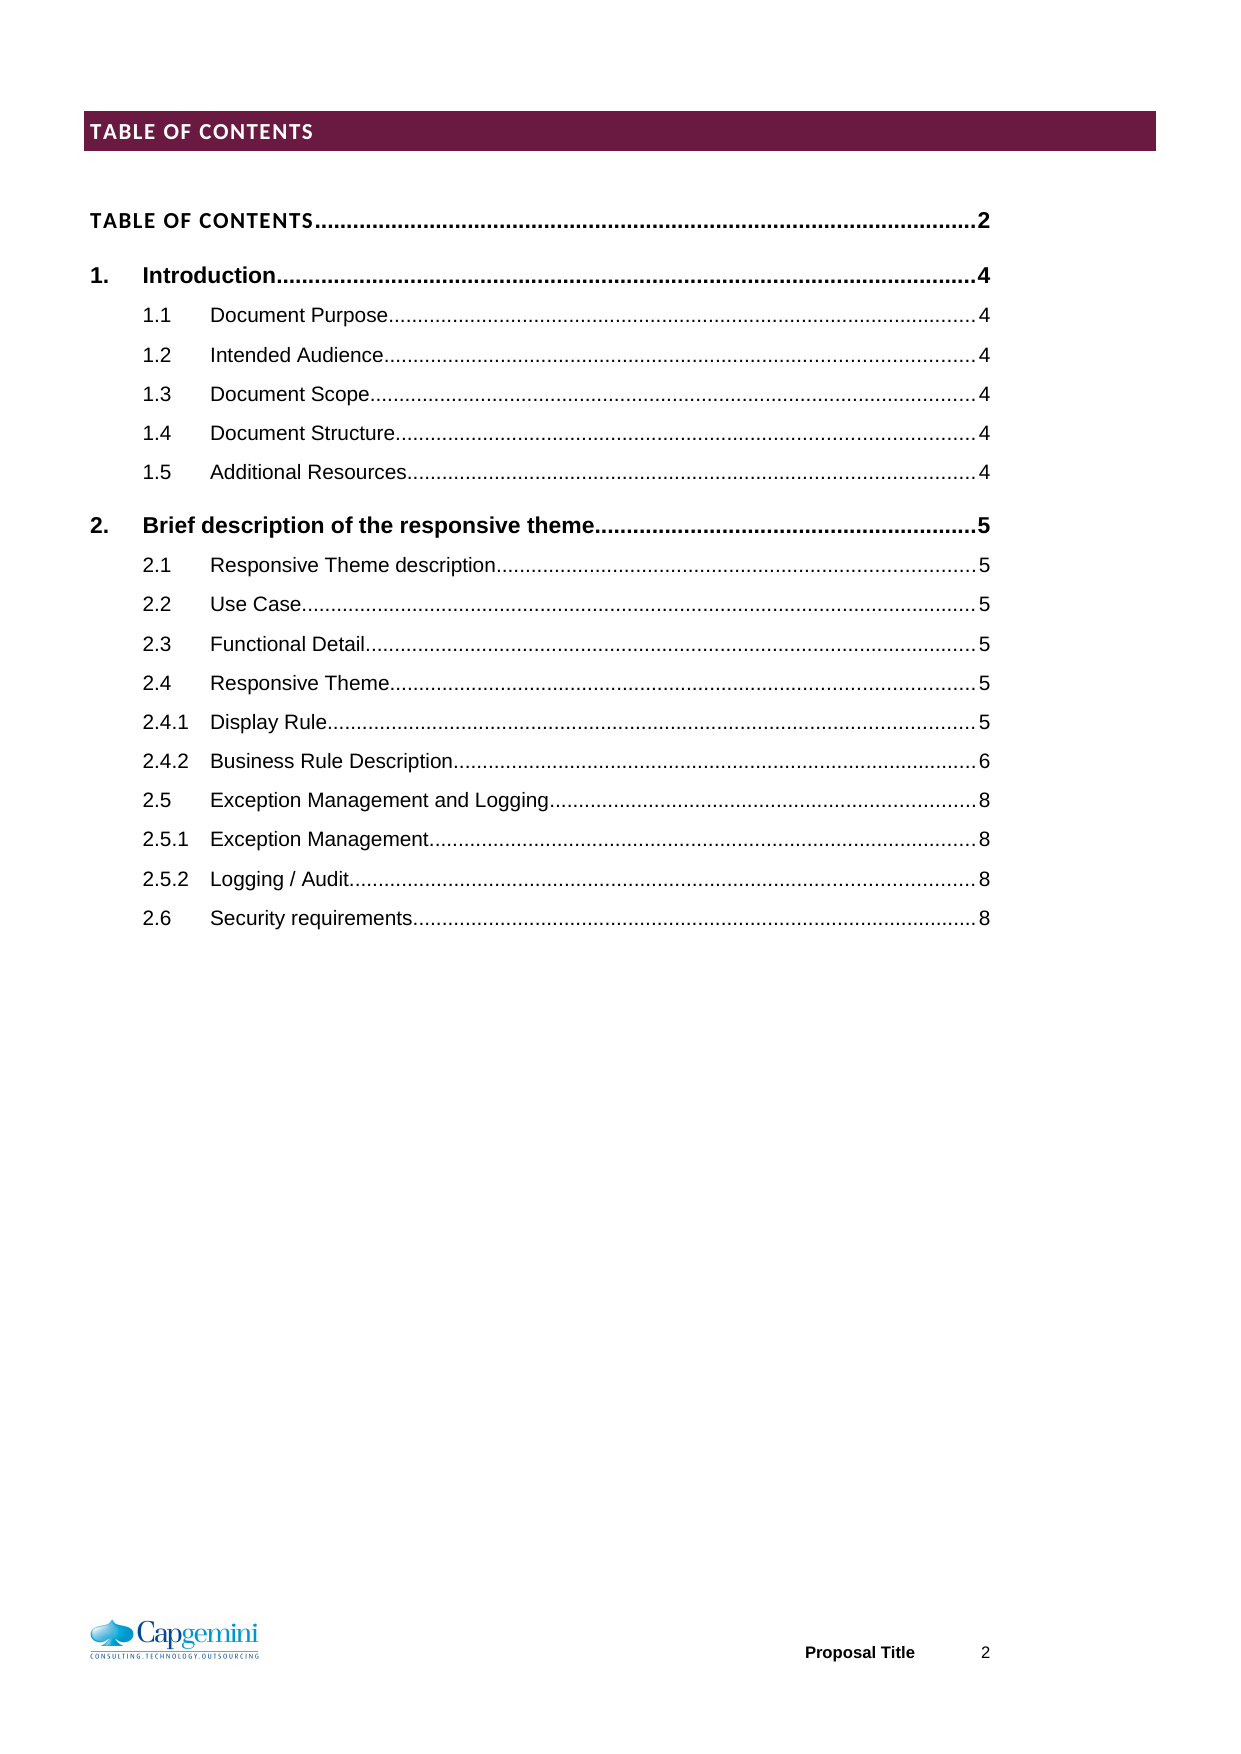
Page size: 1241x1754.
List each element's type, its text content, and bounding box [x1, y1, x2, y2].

text 2.5.1 Exception Management 8 [142, 827, 1120, 851]
text 2.3 Functional Detail 5 [142, 631, 1120, 655]
text 2.5 Exception Management and Logging 8 [142, 788, 1120, 812]
text 2.5.2 Logging / Audit 8 [142, 866, 1120, 890]
text Table of Contents 2 [90, 206, 1120, 234]
text 2.6 Security requirements 8 [142, 906, 1120, 929]
text 2.4 Responsive Theme 5 [142, 671, 1120, 694]
text 1.3 Document Scope 4 [142, 382, 1120, 406]
text 1.2 Intended Audience 4 [142, 342, 1120, 366]
text 1. Introduction 4 [90, 262, 1120, 288]
subtitle Table of Contents [90, 117, 1150, 145]
text 2.2 Use Case 5 [142, 592, 1120, 616]
picture [90, 1619, 259, 1659]
text 2.4.2 Business Rule Description 6 [142, 749, 1120, 773]
text 2. Brief description of the responsive theme 5 [90, 512, 1120, 538]
text 2.4.1 Display Rule 5 [142, 710, 1120, 734]
text 1.1 Document Purpose 4 [142, 303, 1120, 327]
text 2.1 Responsive Theme description 5 [142, 553, 1120, 577]
text 1.5 Additional Resources 4 [142, 460, 1120, 484]
text 1.4 Document Structure 4 [142, 421, 1120, 445]
